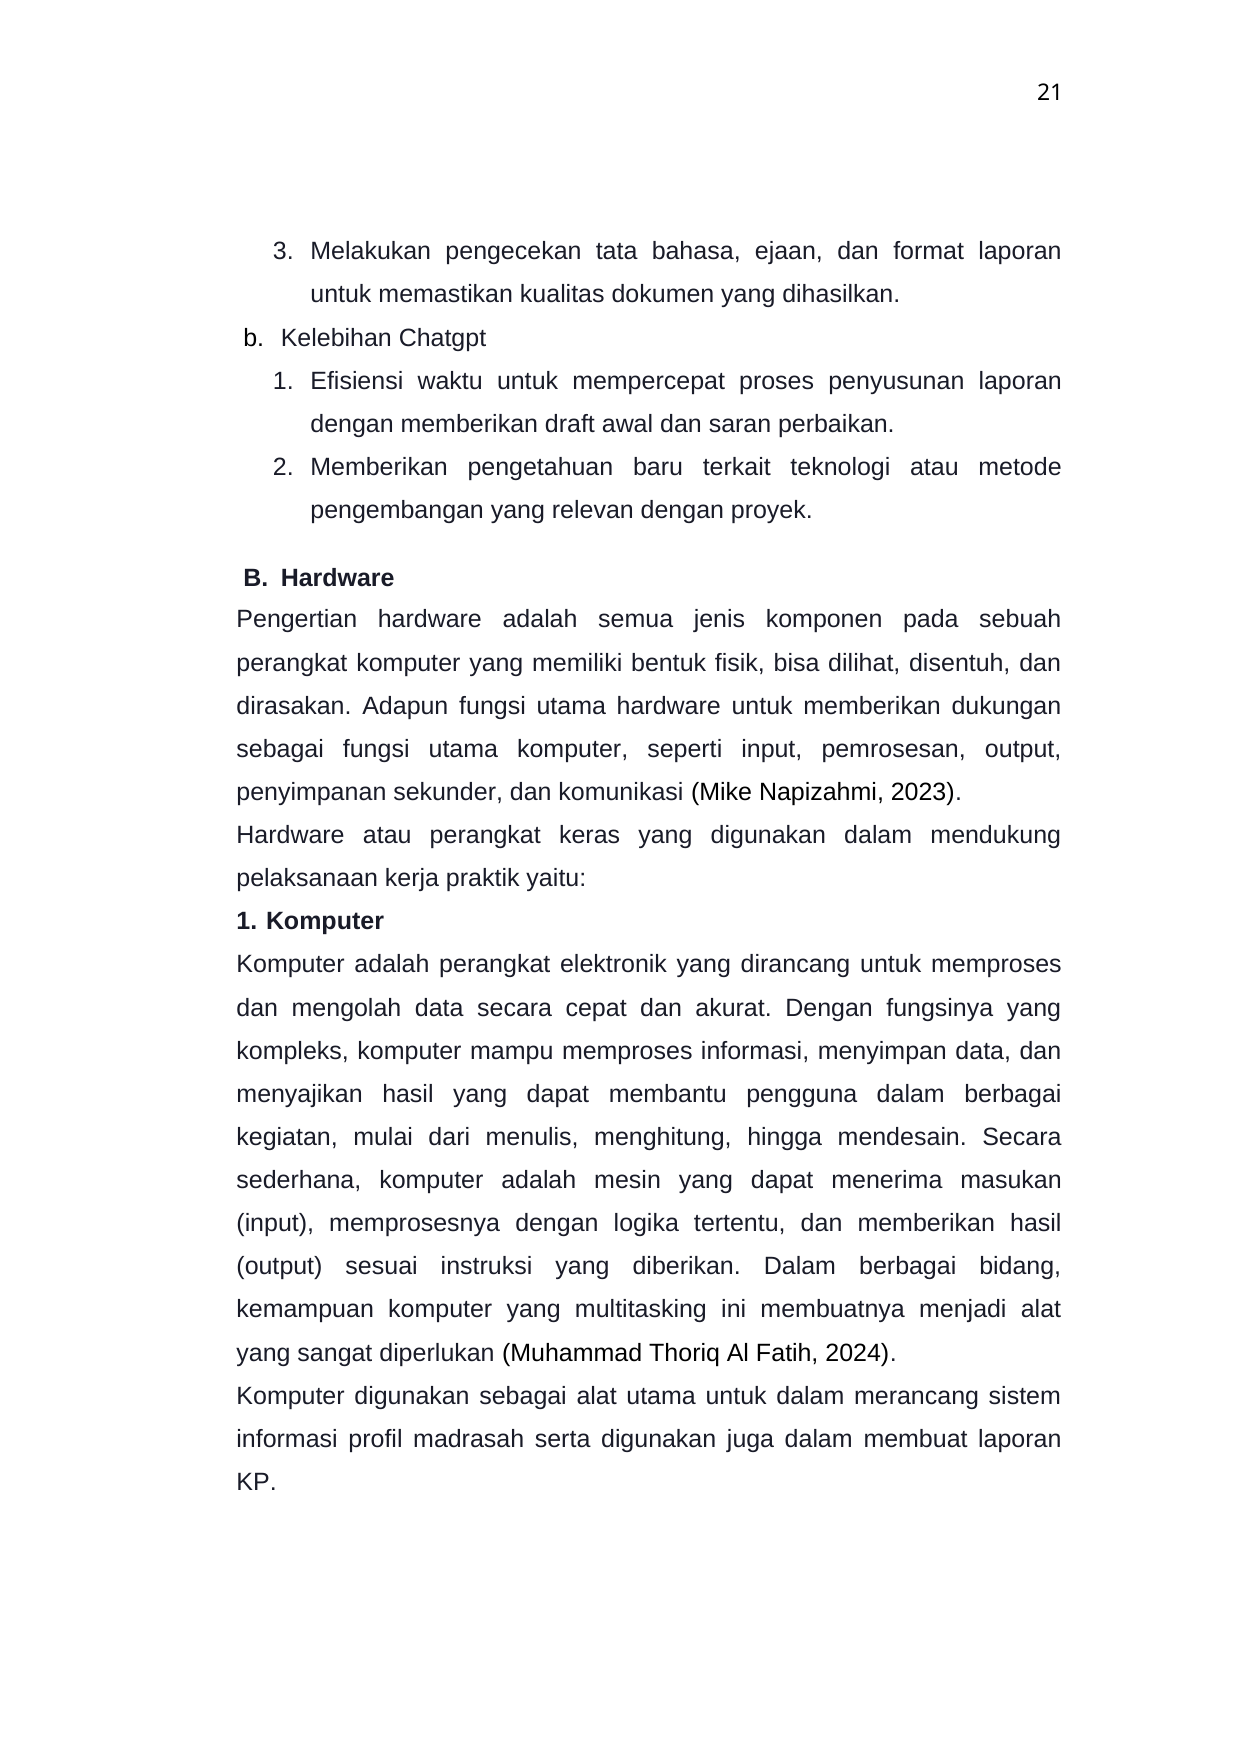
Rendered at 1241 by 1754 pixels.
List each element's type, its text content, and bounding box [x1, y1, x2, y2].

list Kelebihan Chatgpt [243, 322, 1063, 351]
text Komputer digunakan sebagai alat utama untuk dalam merancang sistem informasi profil madrasah serta digunakan juga dalam membuat laporan KP. [236, 1381, 1063, 1496]
subtitle Hardware [243, 563, 1063, 592]
text Komputer adalah perangkat elektronik yang dirancang untuk memproses dan mengolah data secara cepat dan akurat. Dengan fungsinya yang kompleks, komputer mampu memproses informasi, menyimpan data, dan menyajikan hasil yang dapat membantu pengguna dalam berbagai kegiatan, mulai dari menulis, menghitung, hingga mendesain. Secara sederhana, komputer adalah mesin yang dapat menerima masukan (input), memprosesnya dengan logika tertentu, dan memberikan hasil (output) sesuai instruksi yang diberikan. Dalam berbagai bidang, kemampuan komputer yang multitasking ini membuatnya menjadi alat yang sangat diperlukan . [236, 949, 1063, 1366]
text Pengertian hardware adalah semua jenis komponen pada sebuah perangkat komputer yang memiliki bentuk fisik, bisa dilihat, disentuh, dan dirasakan. Adapun fungsi utama hardware untuk memberikan dukungan sebagai fungsi utama komputer, seperti input, pemrosesan, output, penyimpanan sekunder, dan komunikasi . [236, 604, 1063, 806]
text Hardware atau perangkat keras yang digunakan dalam mendukung pelaksanaan kerja praktik yaitu: [236, 820, 1063, 892]
list Memberikan pengetahuan baru terkait teknologi atau metode pengembangan yang relevan dengan proyek. [273, 452, 1063, 524]
list Komputer [236, 906, 1063, 935]
list Melakukan pengecekan tata bahasa, ejaan, dan format laporan untuk memastikan kualitas dokumen yang dihasilkan. [273, 236, 1063, 308]
list Efisiensi waktu untuk mempercepat proses penyusunan laporan dengan memberikan draft awal dan saran perbaikan. [273, 366, 1063, 437]
